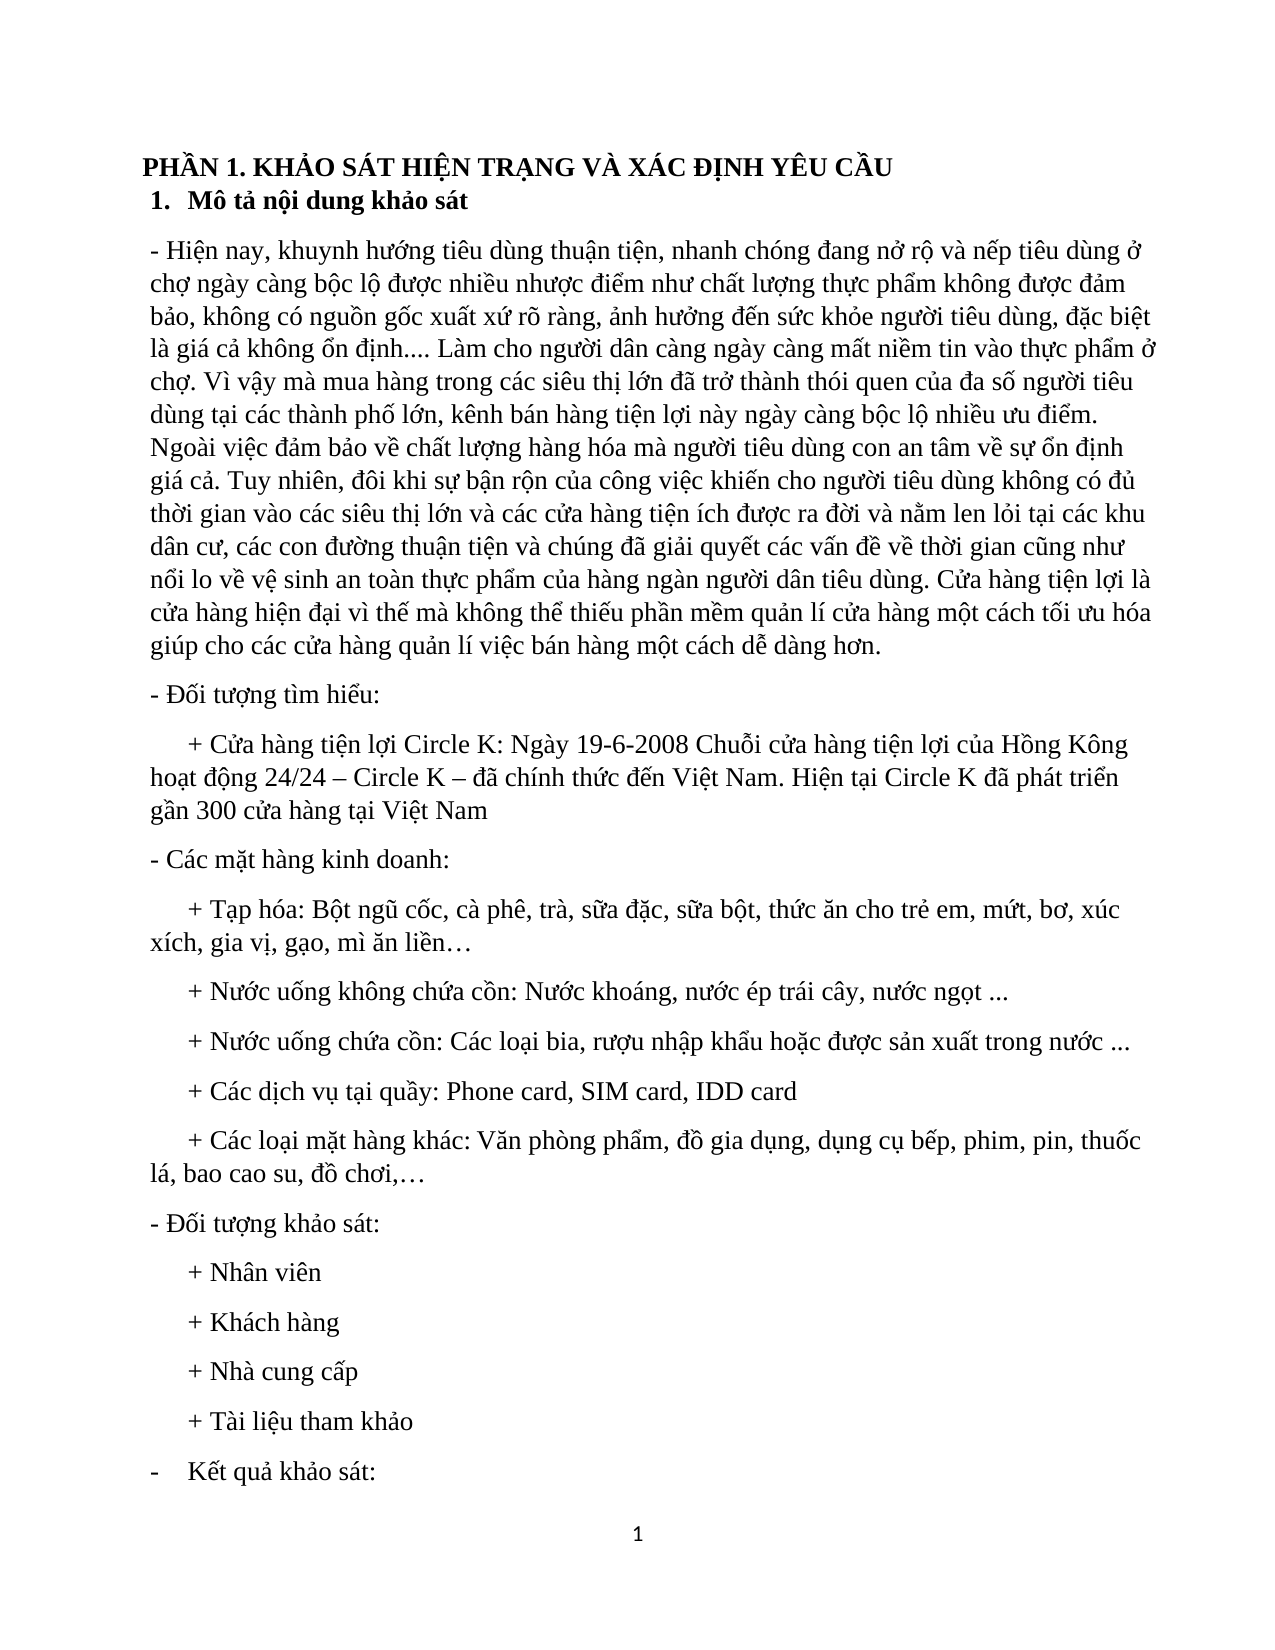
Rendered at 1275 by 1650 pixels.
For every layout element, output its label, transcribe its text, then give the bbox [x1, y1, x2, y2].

text - Các mặt hàng kinh doanh: [150, 843, 1162, 874]
text + Các loại mặt hàng khác: Văn phòng phẩm, đồ gia dụng, dụng cụ bếp, phim, pin, thuốc lá, bao cao su, đồ chơi,… [150, 1124, 1162, 1188]
text + Tài liệu tham khảo [150, 1405, 1162, 1436]
list Kết quả khảo sát: [150, 1454, 1162, 1486]
text - Đối tượng khảo sát: [150, 1207, 1162, 1238]
text - Đối tượng tìm hiểu: [150, 678, 1162, 709]
text + Khách hàng [150, 1306, 1162, 1337]
text + Nước uống không chứa cồn: Nước khoáng, nước ép trái cây, nước ngọt ... [150, 975, 1162, 1007]
list PHẦN 1. KHẢO SÁT HIỆN TRẠNG VÀ XÁC ĐỊNH YÊU CẦU [142, 151, 1162, 182]
text + Nhà cung cấp [150, 1355, 1162, 1387]
text + Nước uống chứa cồn: Các loại bia, rượu nhập khẩu hoặc được sản xuất trong nước ... [150, 1025, 1162, 1056]
text + Các dịch vụ tại quầy: Phone card, SIM card, IDD card [150, 1074, 1162, 1106]
text - Hiện nay, khuynh hướng tiêu dùng thuận tiện, nhanh chóng đang nở rộ và nếp tiêu dùng ở chợ ngày càng bộc lộ được nhiều nhược điểm như chất lượng thực phẩm không được đảm bảo, không có nguồn gốc xuất xứ rõ ràng, ảnh hưởng đến sức khỏe người tiêu dùng, đặc biệt là giá cả không ổn định.... Làm cho người dân càng ngày càng mất niềm tin vào thực phẩm ở chợ. Vì vậy mà mua hàng trong các siêu thị lớn đã trở thành thói quen của đa số người tiêu dùng tại các thành phố lớn, kênh bán hàng tiện lợi này ngày càng bộc lộ nhiều ưu điểm. Ngoài việc đảm bảo về chất lượng hàng hóa mà người tiêu dùng con an tâm về sự ổn định giá cả. Tuy nhiên, đôi khi sự bận rộn của công việc khiến cho người tiêu dùng không có đủ thời gian vào các siêu thị lớn và các cửa hàng tiện ích được ra đời và nằm len lỏi tại các khu dân cư, các con đường thuận tiện và chúng đã giải quyết các vấn đề về thời gian cũng như nổi lo về vệ sinh an toàn thực phẩm của hàng ngàn người dân tiêu dùng. Cửa hàng tiện lợi là cửa hàng hiện đại vì thế mà không thể thiếu phần mềm quản lí cửa hàng một cách tối ưu hóa giúp cho các cửa hàng quản lí việc bán hàng một cách dễ dàng hơn. [150, 234, 1162, 660]
text + Tạp hóa: Bột ngũ cốc, cà phê, trà, sữa đặc, sữa bột, thức ăn cho trẻ em, mứt, bơ, xúc xích, gia vị, gạo, mì ăn liền… [150, 893, 1162, 957]
text + Nhân viên [150, 1256, 1162, 1287]
text + Cửa hàng tiện lợi Circle K: Ngày 19-6-2008 Chuỗi cửa hàng tiện lợi của Hồng Kông hoạt động 24/24 – Circle K – đã chính thức đến Việt Nam. Hiện tại Circle K đã phát triển gần 300 cửa hàng tại Việt Nam [150, 728, 1162, 825]
list Mô tả nội dung khảo sát [150, 184, 1162, 215]
